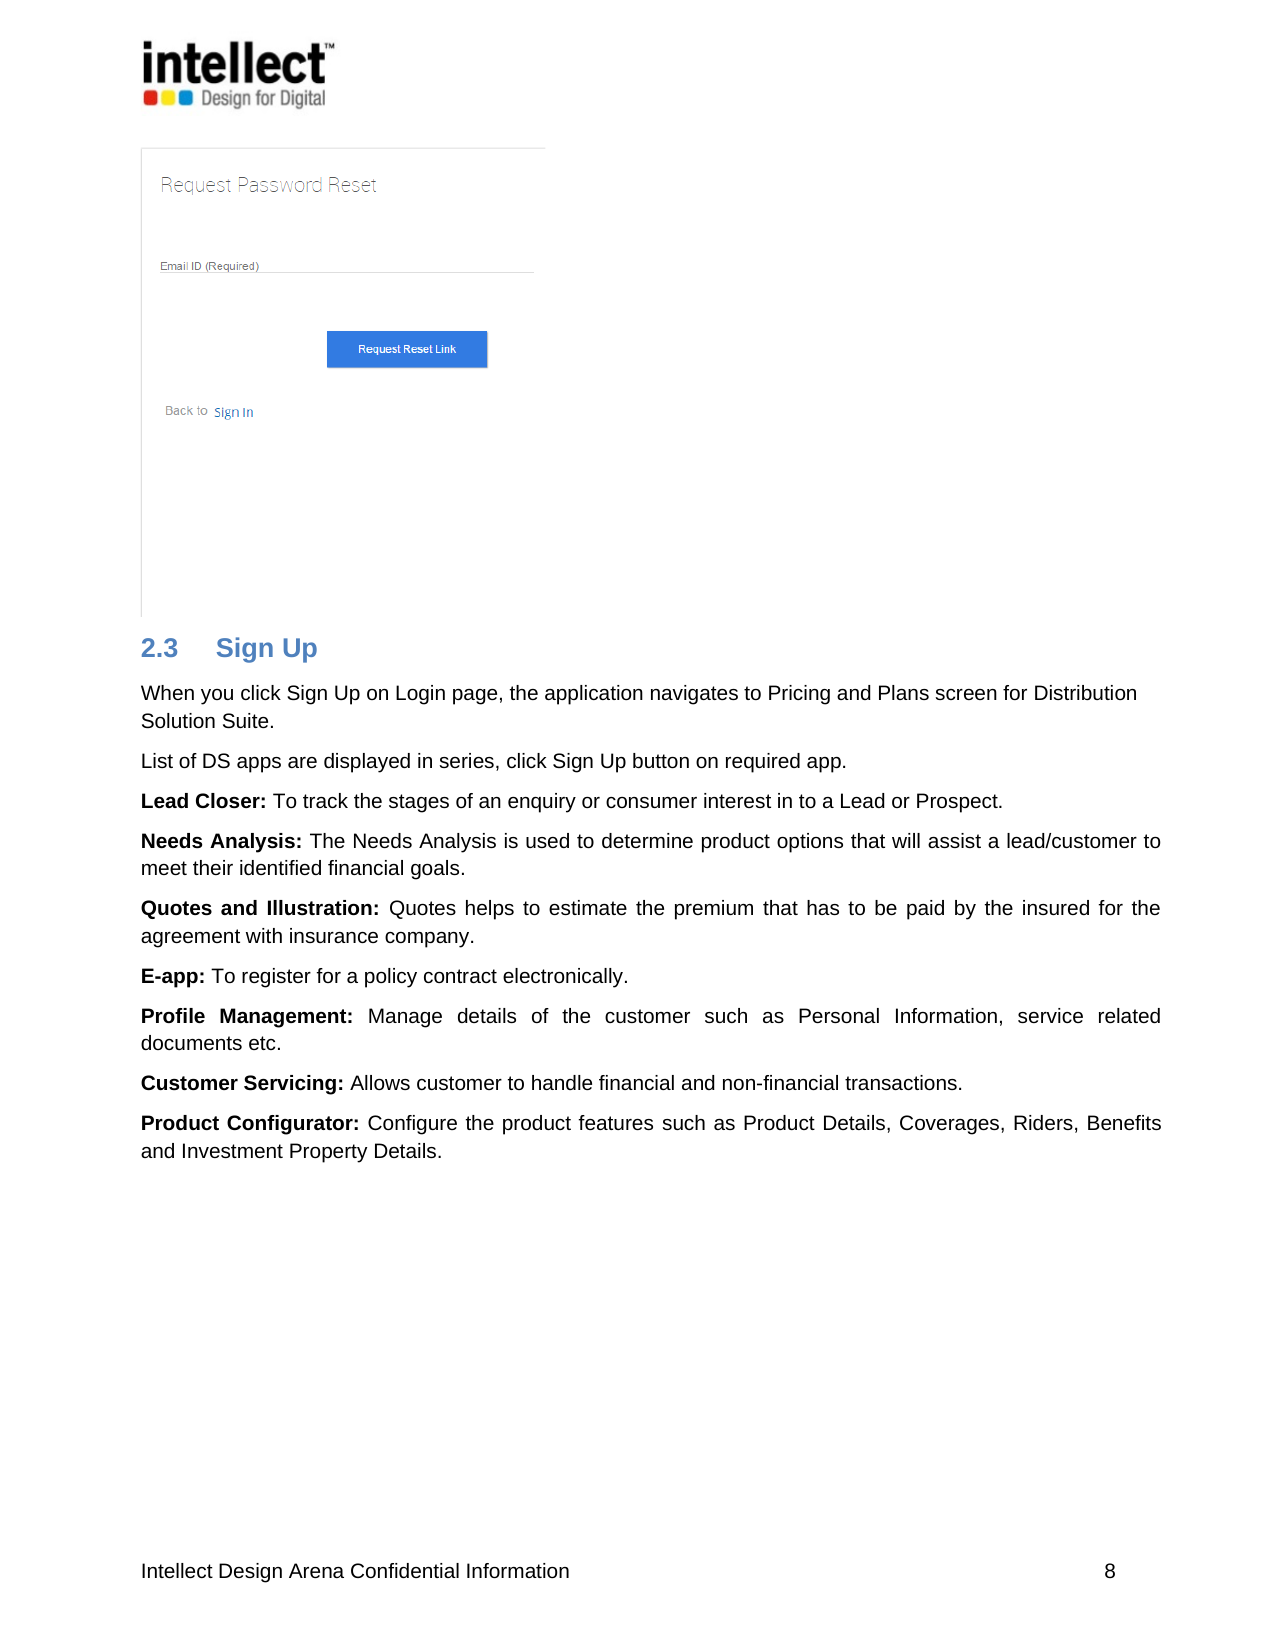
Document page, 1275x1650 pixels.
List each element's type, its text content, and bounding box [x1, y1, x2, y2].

text Needs Analysis: The Needs Analysis is used to determine product options that will assist a lead/customer to meet their identified financial goals. [141, 828, 1162, 880]
text List of DS apps are displayed in series, click Sign Up button on required app. [141, 748, 1162, 772]
text Profile Management: Manage details of the customer such as Personal Information, service related documents etc. [141, 1003, 1162, 1055]
text Lead Closer: To track the stages of an enquiry or consumer interest in to a Lead or Prospect. [141, 788, 1162, 812]
text Customer Servicing: Allows customer to handle financial and non-financial transactions. [141, 1071, 1162, 1095]
text E-app: To register for a policy contract electronically. [141, 963, 1162, 987]
picture [140, 147, 546, 617]
subtitle Sign Up [141, 632, 1162, 664]
text Product Configurator: Configure the product features such as Product Details, Coverages, Riders, Benefits and Investment Property Details. [141, 1111, 1162, 1162]
text Quotes and Illustration: Quotes helps to estimate the premium that has to be paid by the insured for the agreement with insurance company. [141, 896, 1162, 947]
picture [140, 31, 341, 116]
text When you click Sign Up on Login page, the application navigates to Pricing and Plans screen for Distribution Solution Suite. [141, 681, 1162, 732]
